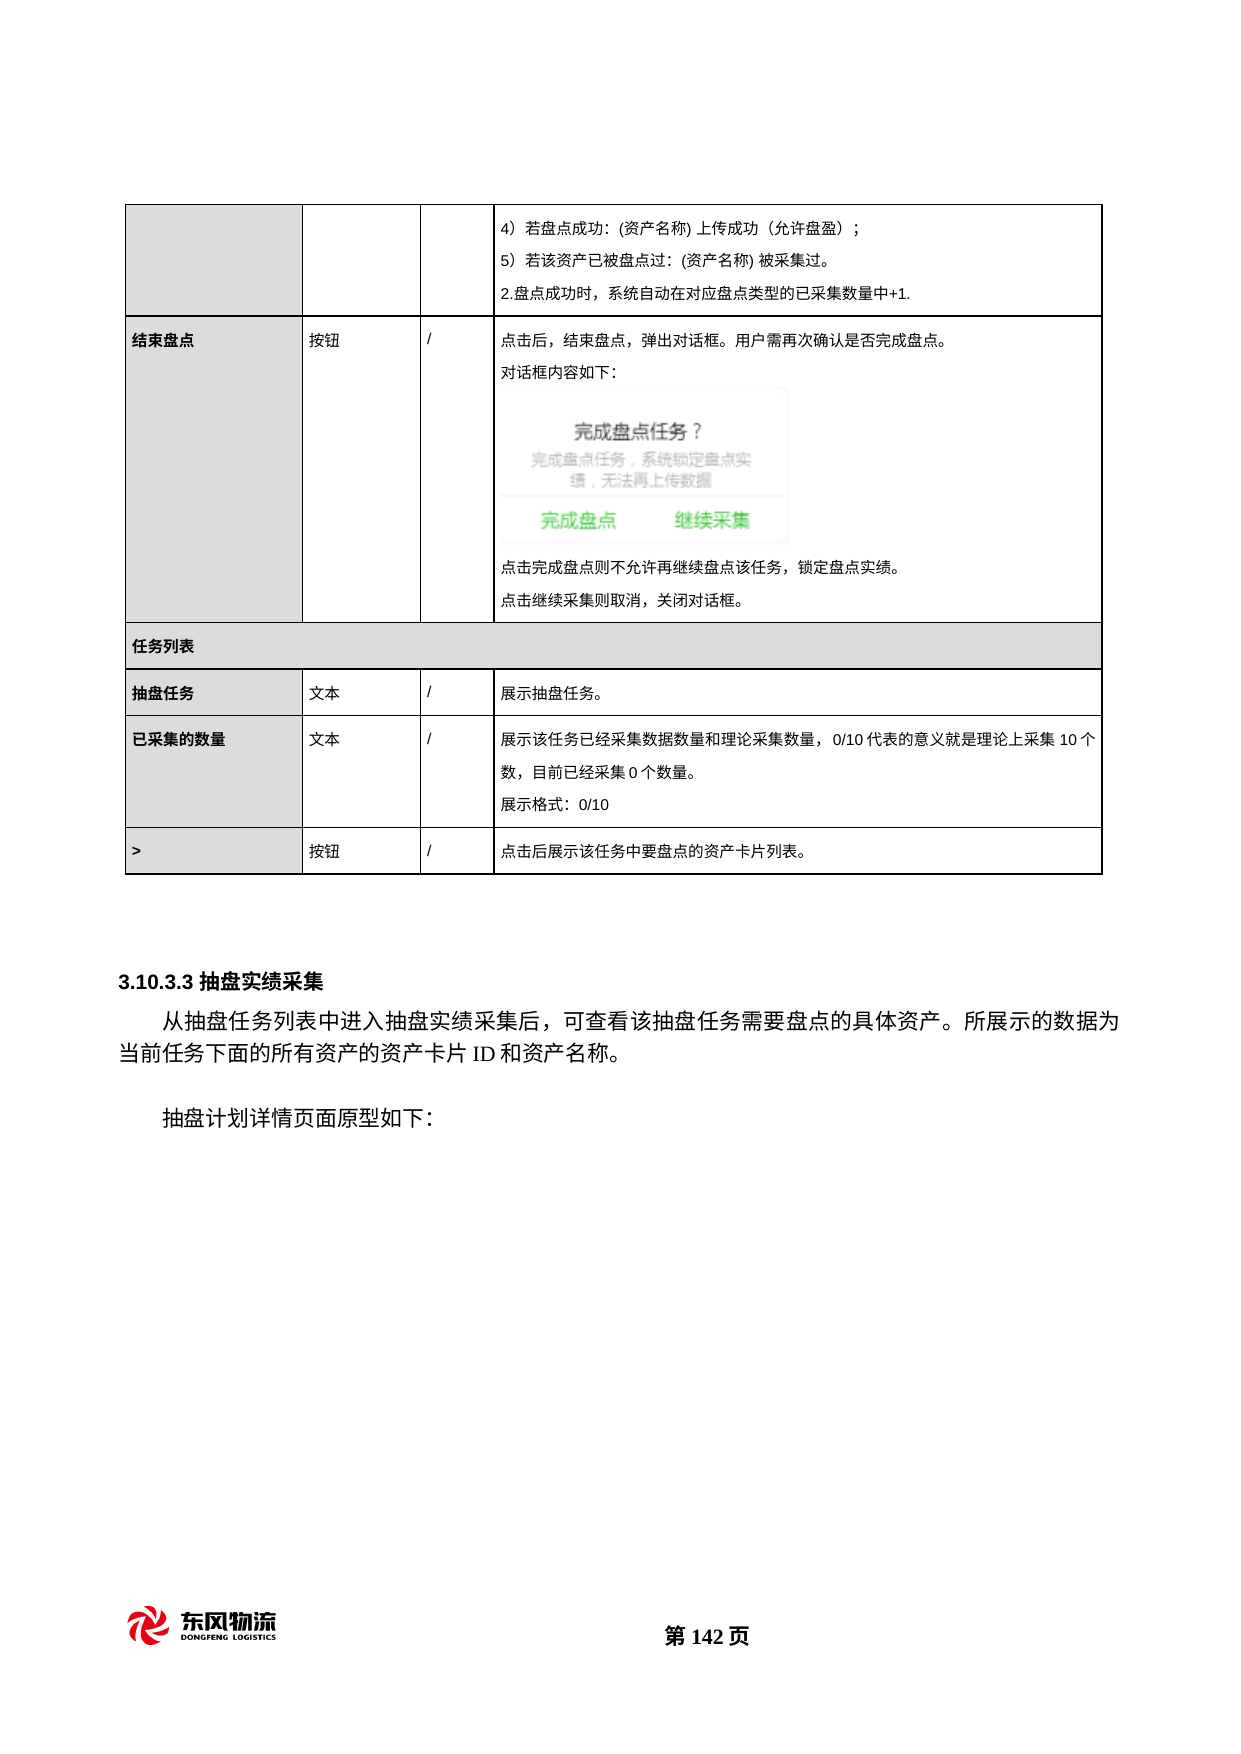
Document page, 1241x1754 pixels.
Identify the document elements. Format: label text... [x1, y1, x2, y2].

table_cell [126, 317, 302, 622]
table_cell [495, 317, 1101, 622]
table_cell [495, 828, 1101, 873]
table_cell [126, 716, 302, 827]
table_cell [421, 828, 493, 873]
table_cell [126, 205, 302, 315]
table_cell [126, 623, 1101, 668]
picture [500, 387, 790, 545]
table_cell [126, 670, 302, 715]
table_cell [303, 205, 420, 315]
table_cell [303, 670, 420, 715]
text 从抽盘任务列表中进入抽盘实绩采集后，可查看该抽盘任务需要盘点的具体资产。所展示的数据为当前任务下面的所有资产的资产卡片ID和资产名称。 [118, 1003, 1122, 1068]
subtitle 3.10.3.3 抽盘实绩采集 [118, 964, 1122, 997]
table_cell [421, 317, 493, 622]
picture [127, 1606, 276, 1645]
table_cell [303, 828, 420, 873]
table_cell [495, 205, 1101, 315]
text 抽盘计划详情页面原型如下： [118, 1101, 1122, 1133]
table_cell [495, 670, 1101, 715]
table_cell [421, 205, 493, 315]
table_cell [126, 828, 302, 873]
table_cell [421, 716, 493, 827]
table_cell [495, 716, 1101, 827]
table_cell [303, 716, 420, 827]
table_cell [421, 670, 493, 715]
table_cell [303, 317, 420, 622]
